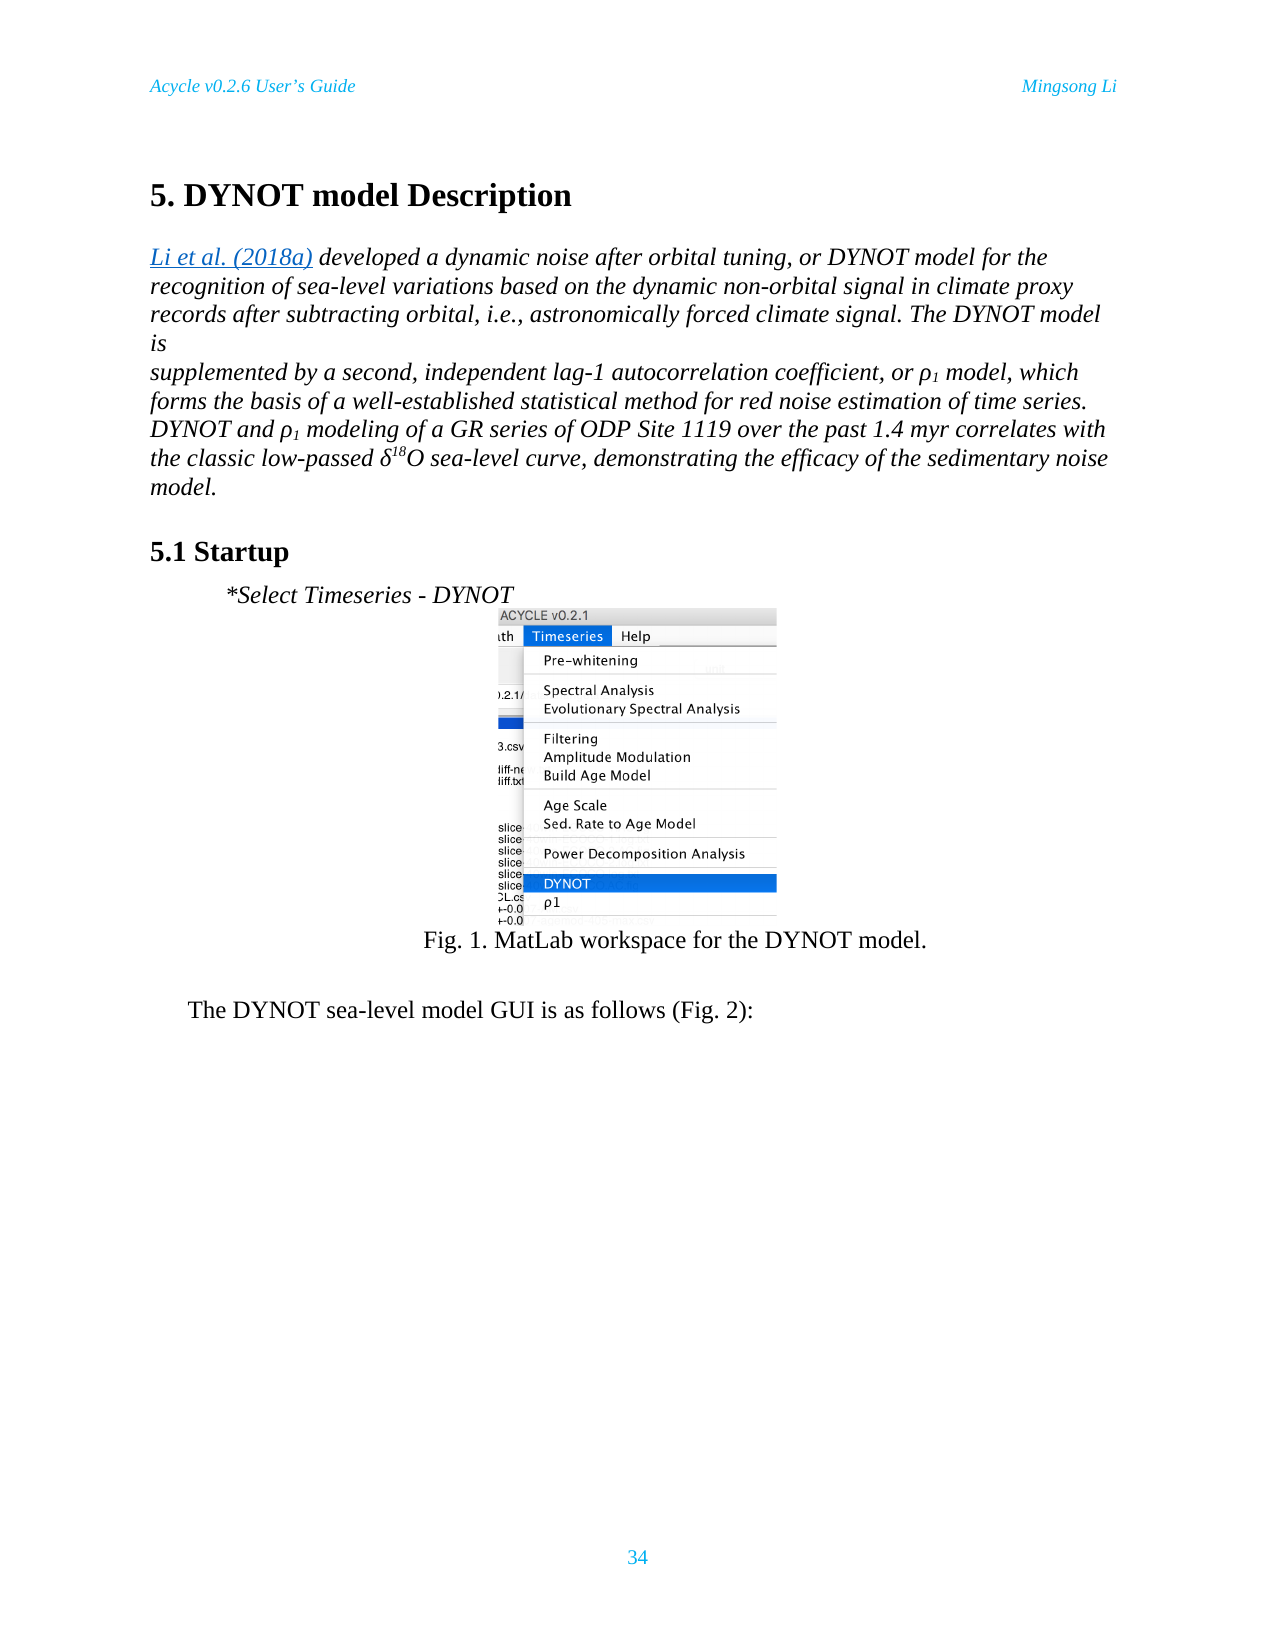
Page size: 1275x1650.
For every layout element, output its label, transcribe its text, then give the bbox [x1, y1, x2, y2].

text recognition of sea-level variations based on the dynamic non-orbital signal in climate proxy records after subtracting orbital, i.e., astronomically forced climate signal. The DYNOT model is [150, 271, 1125, 357]
subtitle 5. DYNOT model Description [150, 175, 1125, 213]
text *Select Timeseries - DYNOT [187, 580, 1125, 608]
picture [151, 82, 157, 90]
picture [498, 608, 777, 926]
text Li et al. (2018a) developed a dynamic noise after orbital tuning, or DYNOT model for the [150, 242, 1125, 271]
text supplemented by a second, independent lag-1 autocorrelation coefficient, or ρ1 model, which forms the basis of a well-established statistical method for red noise estimation of time series. DYNOT and ρ1 modeling of a GR series of ODP Site 1119 over the past 1.4 myr correlates with the classic low-passed δ18O sea-level curve, demonstrating the efficacy of the sedimentary noise model. [150, 357, 1125, 501]
text The DYNOT sea-level model GUI is as follows (Fig. 2): [150, 996, 1125, 1024]
text Fig. 1. MatLab workspace for the DYNOT model. [150, 926, 1125, 954]
subtitle 5.1 Startup [150, 534, 1125, 567]
